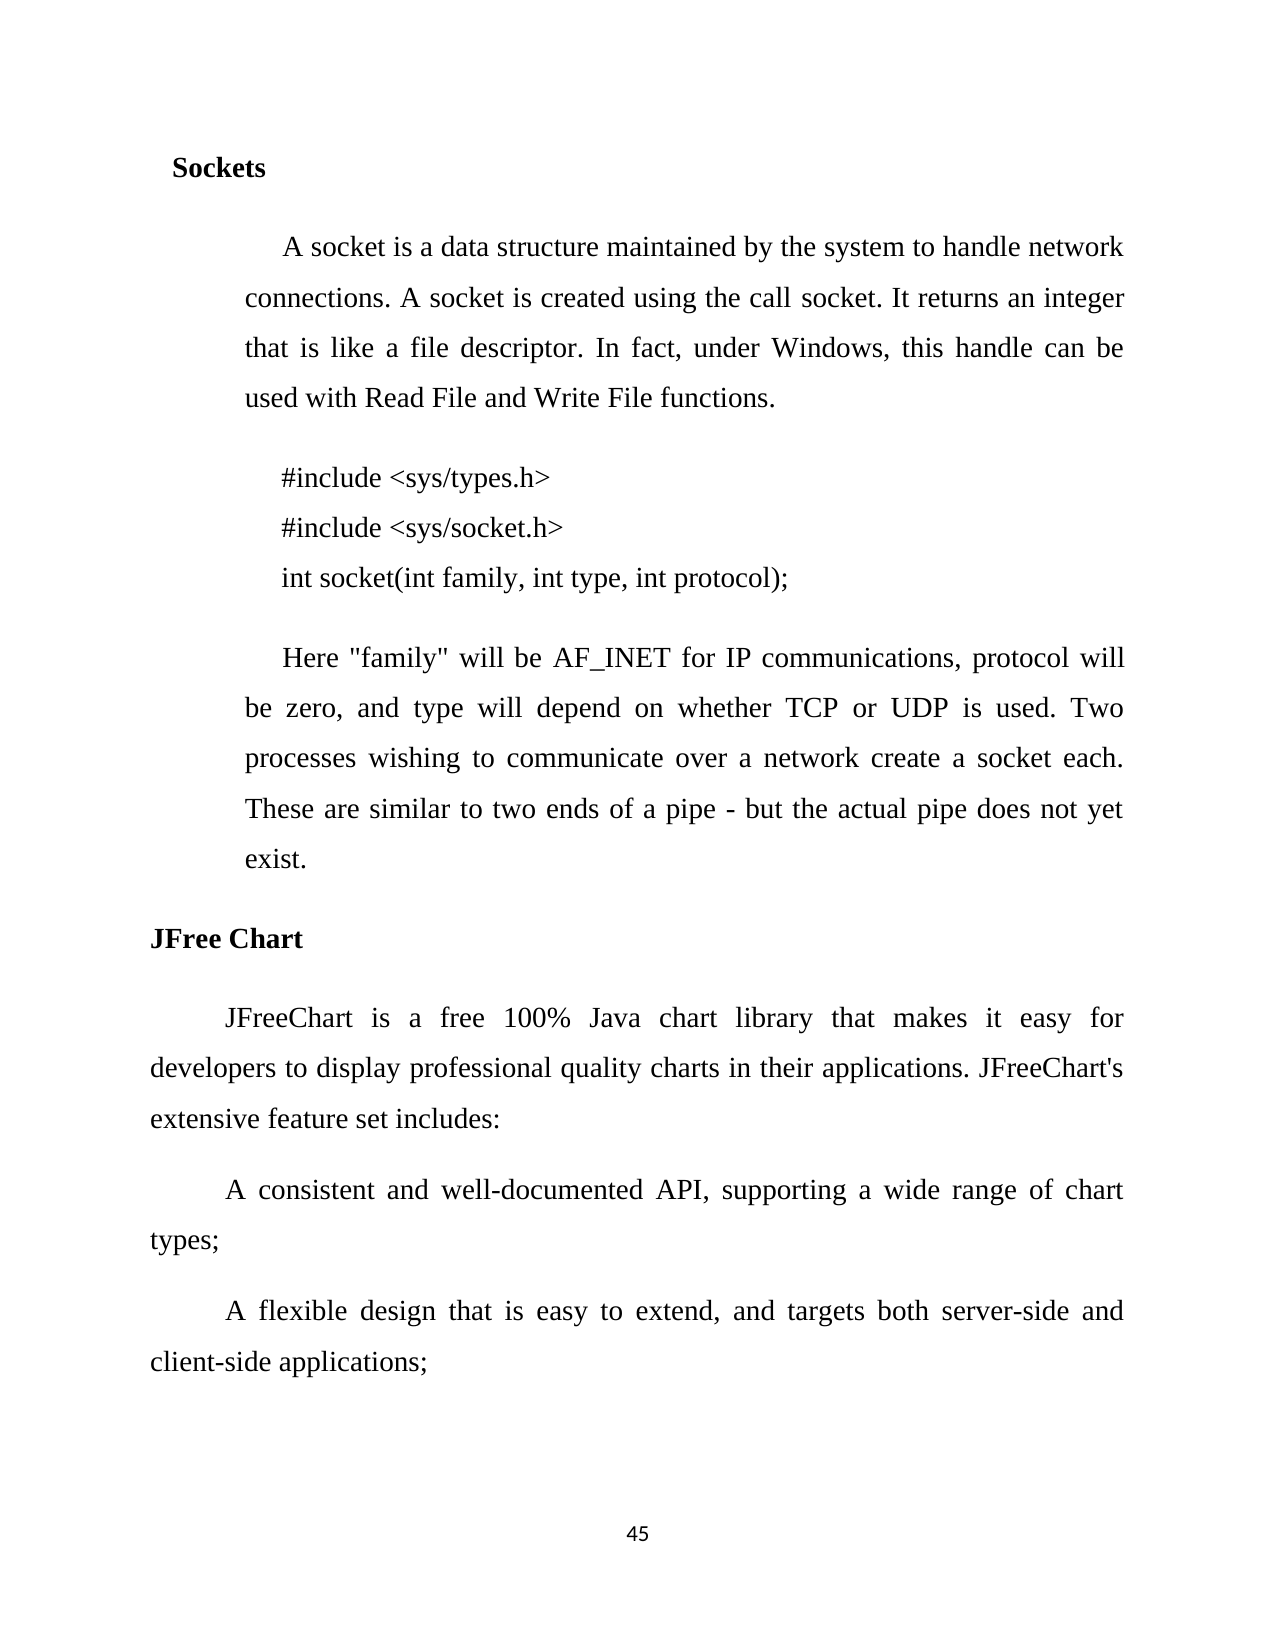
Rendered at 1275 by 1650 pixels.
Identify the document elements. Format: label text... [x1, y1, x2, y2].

text JFreeChart is a free 100% Java chart library that makes it easy for developers to display professional quality charts in their applications. JFreeChart's extensive feature set includes: [150, 1000, 1125, 1134]
text JFree Chart [150, 921, 1125, 954]
text Here "family" will be AF_INET for IP communications, protocol will be zero, and type will depend on whether TCP or UDP is used. Two processes wishing to communicate over a network create a socket each. These are similar to two ends of a pipe - but the actual pipe does not yet exist. [244, 640, 1125, 875]
text int socket(int family, int type, int protocol); [244, 561, 1125, 594]
text #include <sys/socket.h> [244, 510, 1125, 544]
text Sockets [150, 150, 1125, 183]
text A consistent and well-documented API, supporting a wide range of chart types; [150, 1172, 1125, 1256]
text A socket is a data structure maintained by the system to handle network connections. A socket is created using the call socket. It returns an integer that is like a file descriptor. In fact, under Windows, this handle can be used with Read File and Write File functions. [244, 229, 1125, 414]
text #include <sys/types.h> [244, 460, 1125, 493]
text A flexible design that is easy to extend, and targets both server-side and client-side applications; [150, 1293, 1125, 1377]
